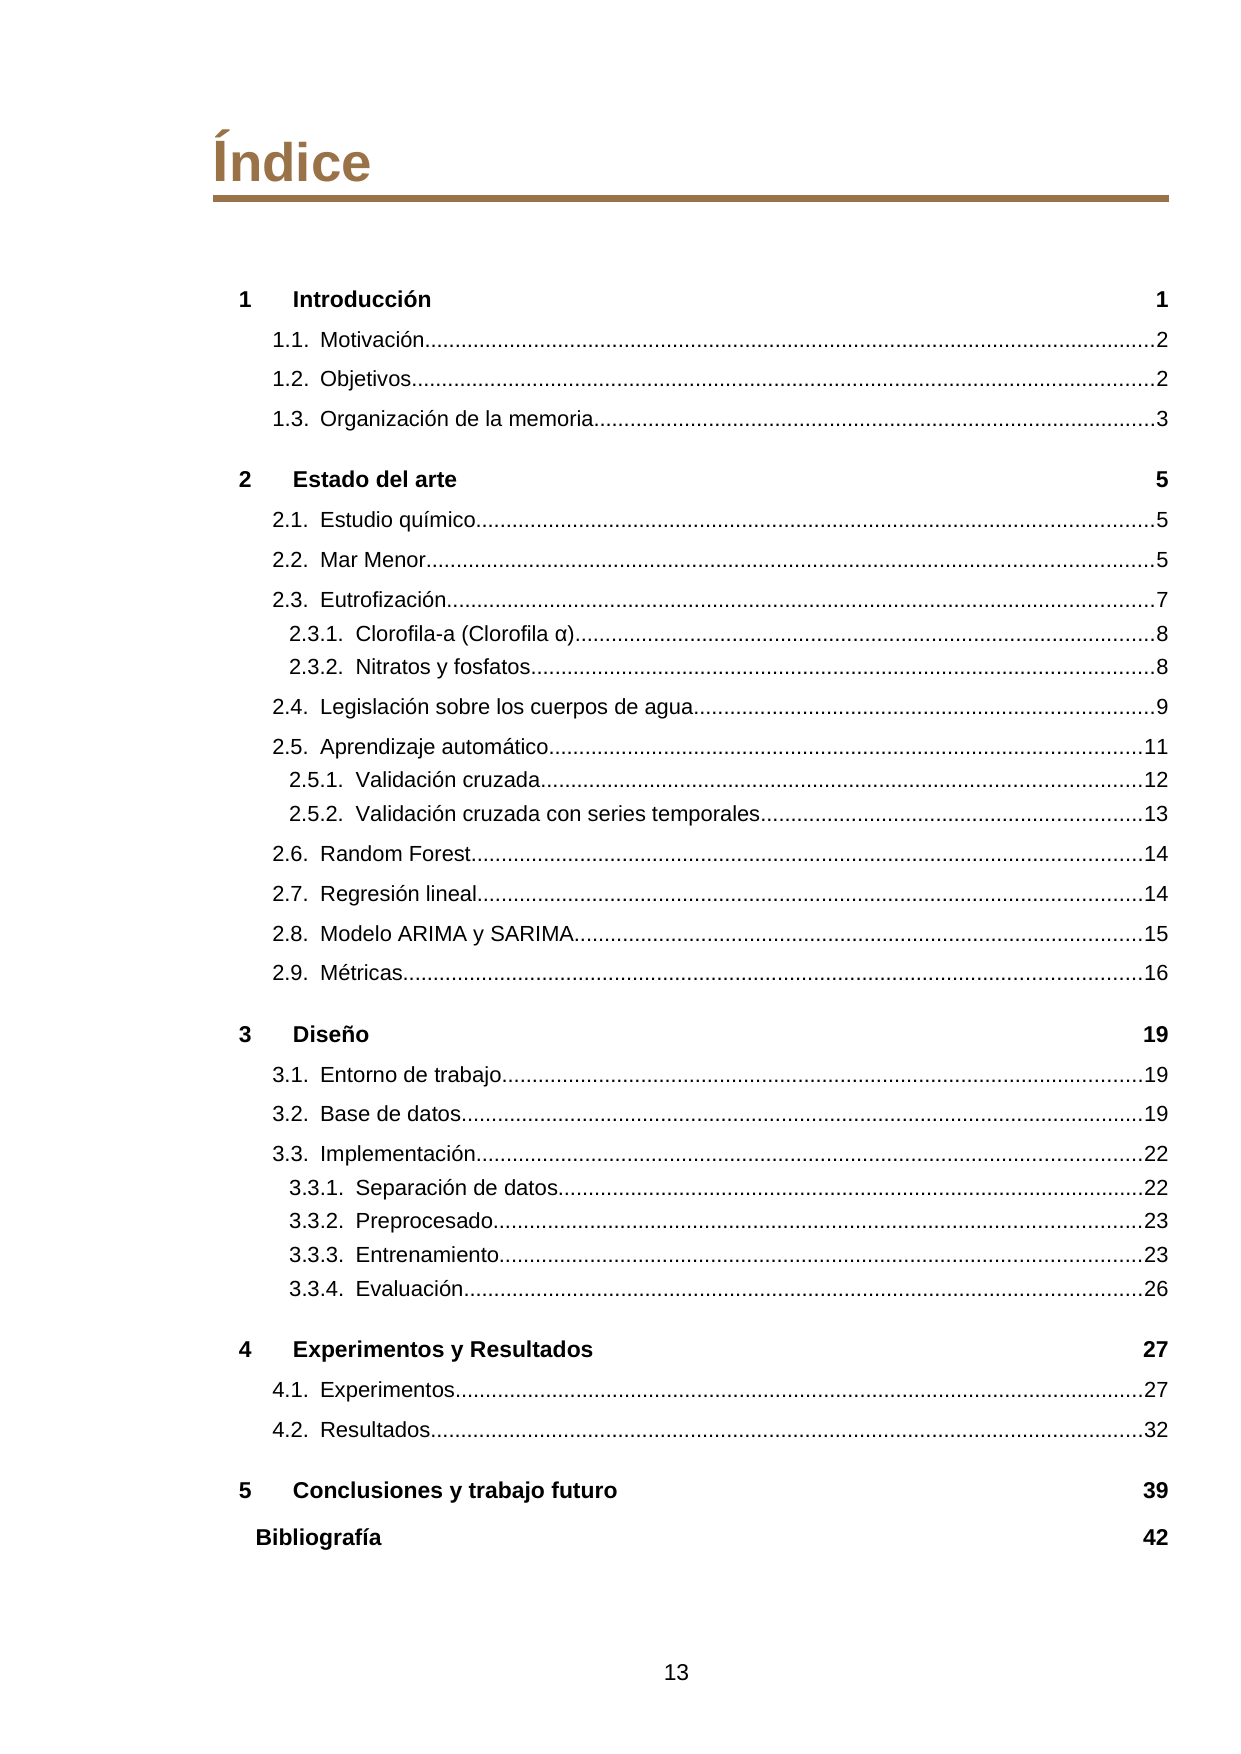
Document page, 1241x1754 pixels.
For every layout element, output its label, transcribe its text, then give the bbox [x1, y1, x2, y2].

subtitle Índice [213, 126, 1169, 195]
